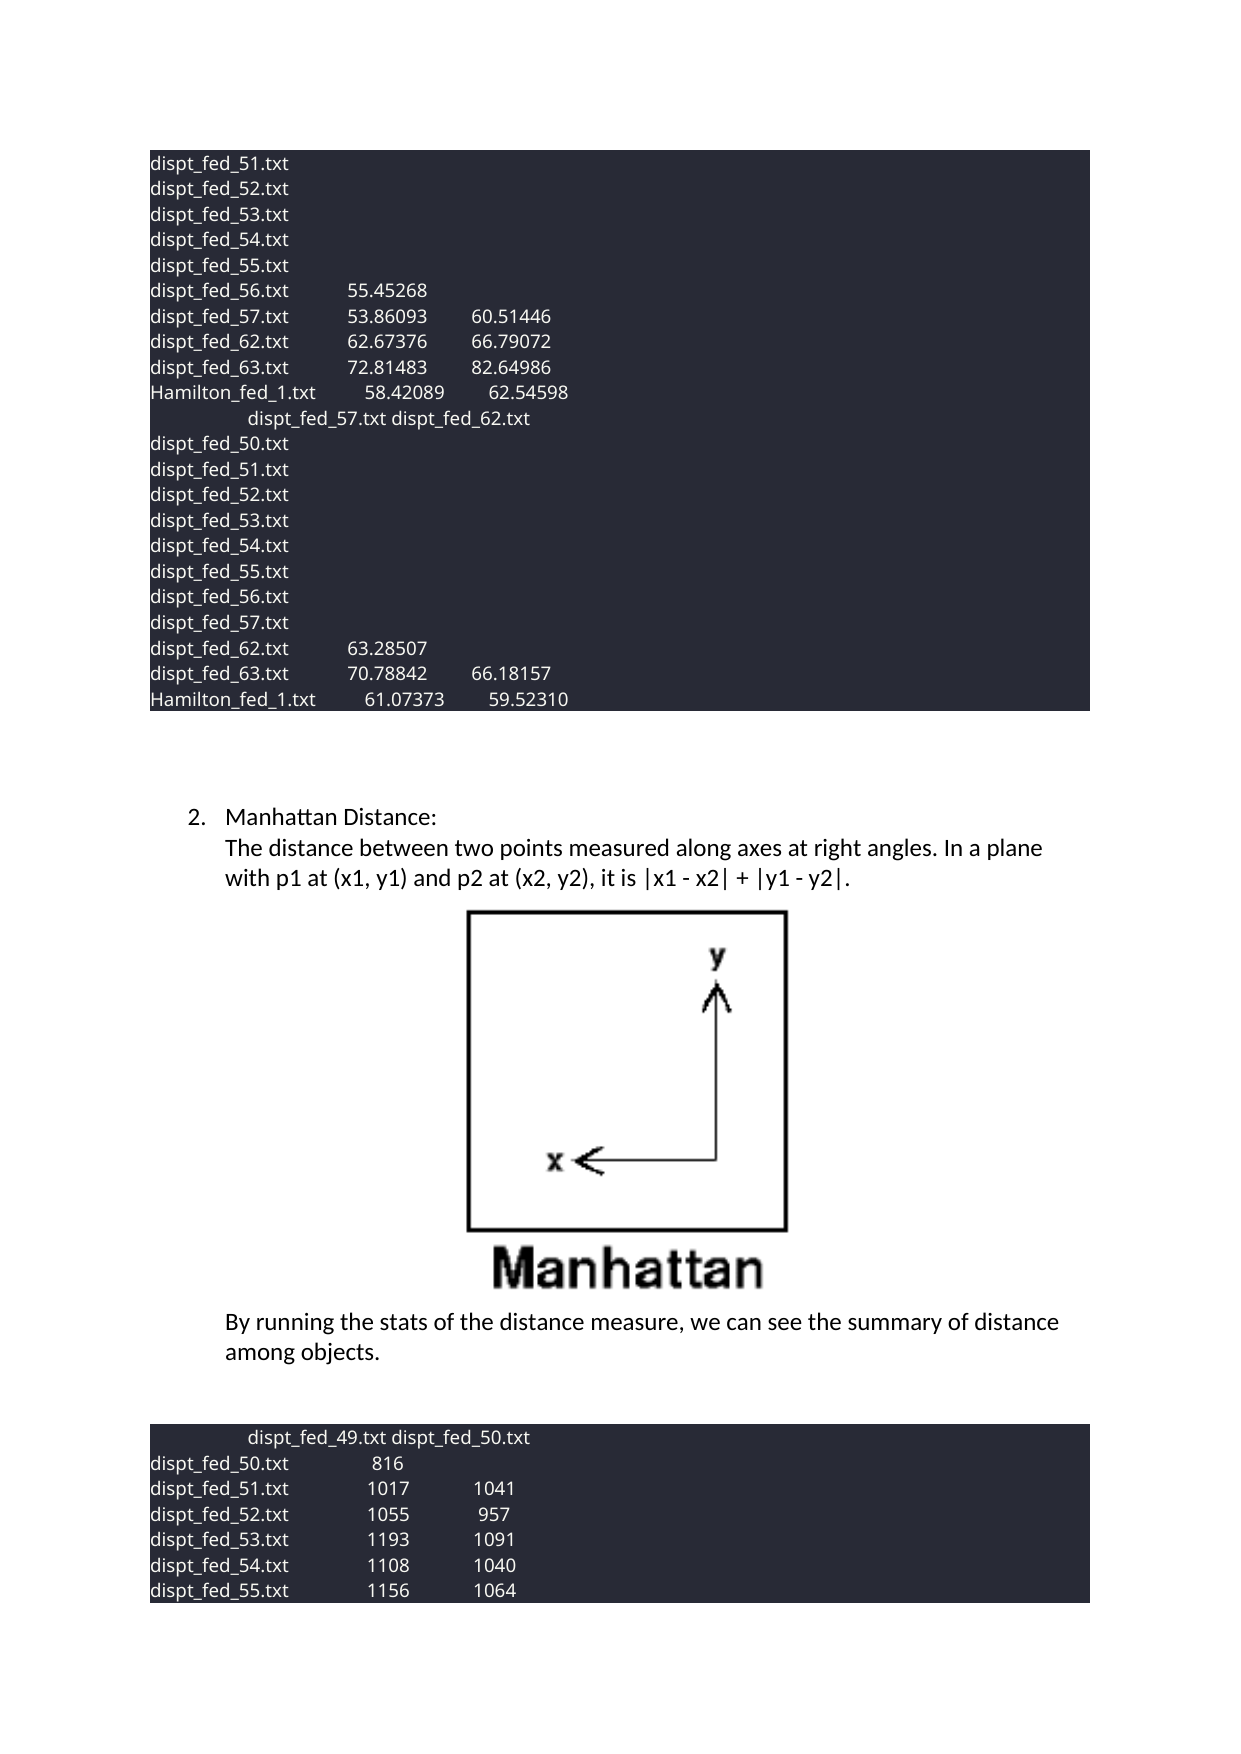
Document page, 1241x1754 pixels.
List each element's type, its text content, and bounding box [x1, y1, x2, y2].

text dispt_fed_51.txt [150, 456, 1090, 482]
text dispt_fed_54.txt [150, 227, 1090, 252]
list Manhattan Distance: [187, 801, 1090, 832]
text dispt_fed_52.txt [150, 482, 1090, 507]
text dispt_fed_53.txt [150, 507, 1090, 533]
text dispt_fed_62.txt 62.67376 66.79072 [150, 329, 1090, 354]
picture [415, 892, 826, 1306]
list By running the stats of the distance measure, we can see the summary of distance among objects. [225, 1306, 1090, 1367]
text dispt_fed_55.txt 1156 1064 [150, 1577, 1090, 1603]
text dispt_fed_52.txt [150, 176, 1090, 201]
text dispt_fed_56.txt 55.45268 [150, 278, 1090, 303]
list The distance between two points measured along axes at right angles. In a plane with p1 at (x1, y1) and p2 at (x2, y2), it is |x1 - x2| + |y1 - y2|. [225, 832, 1090, 893]
text Hamilton_fed_1.txt 58.42089 62.54598 [150, 380, 1090, 405]
text dispt_fed_55.txt [150, 252, 1090, 278]
text dispt_fed_57.txt [150, 609, 1090, 635]
text dispt_fed_63.txt 70.78842 66.18157 [150, 660, 1090, 686]
text dispt_fed_50.txt 816 [150, 1450, 1090, 1475]
text dispt_fed_57.txt 53.86093 60.51446 [150, 303, 1090, 329]
text dispt_fed_53.txt [150, 201, 1090, 227]
text Hamilton_fed_1.txt 61.07373 59.52310 [150, 686, 1090, 711]
text dispt_fed_53.txt 1193 1091 [150, 1526, 1090, 1552]
text dispt_fed_51.txt 1017 1041 [150, 1475, 1090, 1501]
text dispt_fed_63.txt 72.81483 82.64986 [150, 354, 1090, 380]
text dispt_fed_57.txt dispt_fed_62.txt [150, 405, 1090, 431]
text dispt_fed_49.txt dispt_fed_50.txt [150, 1424, 1090, 1450]
text dispt_fed_51.txt [150, 150, 1090, 176]
text dispt_fed_52.txt 1055 957 [150, 1501, 1090, 1526]
text dispt_fed_62.txt 63.28507 [150, 635, 1090, 660]
text dispt_fed_54.txt 1108 1040 [150, 1552, 1090, 1577]
text dispt_fed_55.txt [150, 558, 1090, 584]
text dispt_fed_56.txt [150, 584, 1090, 609]
text dispt_fed_54.txt [150, 533, 1090, 558]
text dispt_fed_50.txt [150, 431, 1090, 456]
